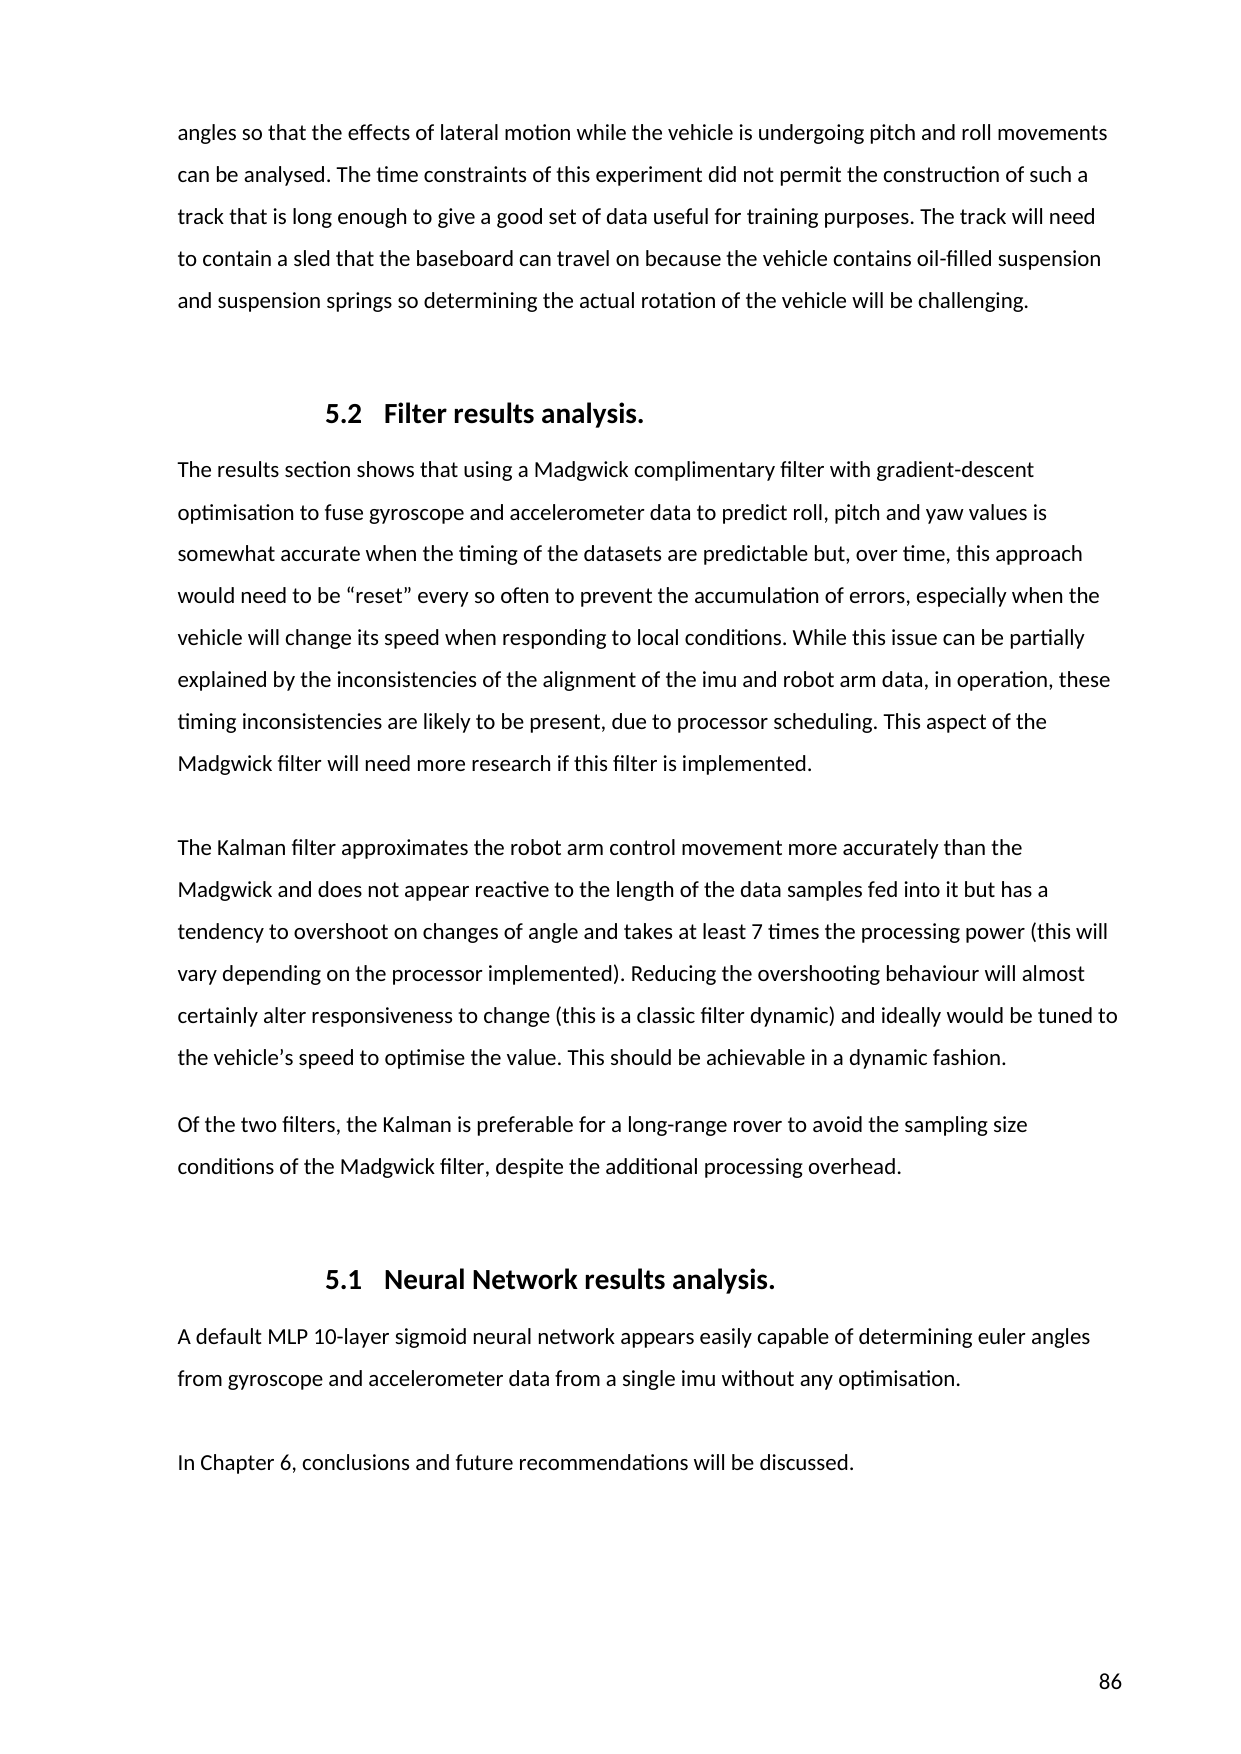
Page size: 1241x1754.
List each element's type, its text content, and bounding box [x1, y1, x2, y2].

subtitle Filter results analysis. [325, 395, 1122, 431]
text The results section shows that using a Madgwick complimentary filter with gradient-descent optimisation to fuse gyroscope and accelerometer data to predict roll, pitch and yaw values is somewhat accurate when the timing of the datasets are predictable but, over time, this approach would need to be “reset” every so often to prevent the accumulation of errors, especially when the vehicle will change its speed when responding to local conditions. While this issue can be partially explained by the inconsistencies of the alignment of the imu and robot arm data, in operation, these timing inconsistencies are likely to be present, due to processor scheduling. This aspect of the Madgwick filter will need more research if this filter is implemented. The Kalman filter approximates the robot arm control movement more accurately than the Madgwick and does not appear reactive to the length of the data samples fed into it but has a tendency to overshoot on changes of angle and takes at least 7 times the processing power (this will vary depending on the processor implemented). Reducing the overshooting behaviour will almost certainly alter responsiveness to change (this is a classic filter dynamic) and ideally would be tuned to the vehicle’s speed to optimise the value. This should be achievable in a dynamic fashion. [177, 456, 1122, 1071]
text Of the two filters, the Kalman is preferable for a long-range rover to avoid the sampling size conditions of the Madgwick filter, despite the additional processing overhead. [177, 1110, 1122, 1222]
text A default MLP 10-layer sigmoid neural network appears easily capable of determining euler angles from gyroscope and accelerometer data from a single imu without any optimisation. In Chapter 6, conclusions and future recommendations will be discussed. [177, 1322, 1122, 1476]
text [177, 118, 1122, 356]
subtitle Neural Network results analysis. [325, 1261, 1122, 1297]
